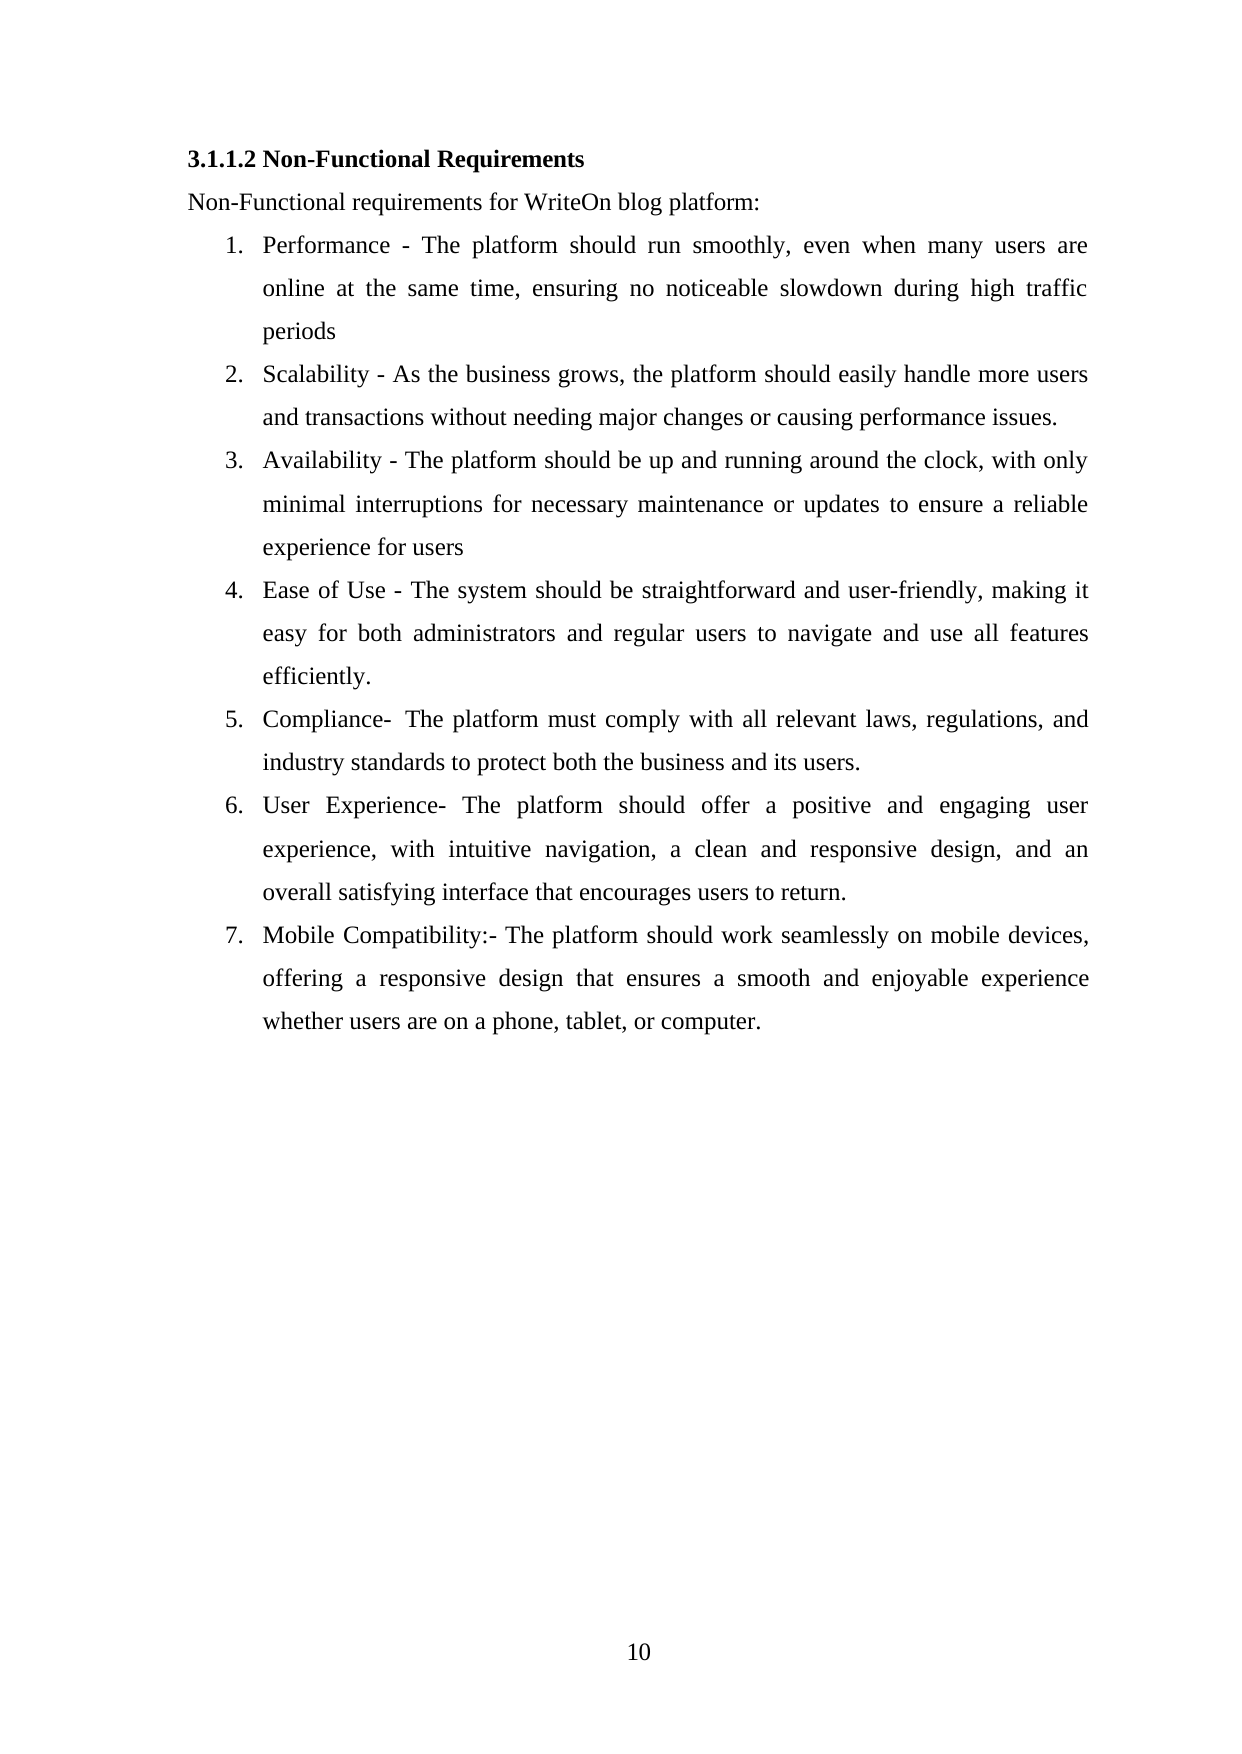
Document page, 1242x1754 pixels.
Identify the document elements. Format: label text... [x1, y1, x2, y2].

subtitle Non-Functional Requirements [187, 144, 1109, 172]
list Scalability - As the business grows, the platform should easily handle more users and transactions without needing major changes or causing performance issues. [225, 359, 1089, 431]
list Availability - The platform should be up and running around the clock, with only minimal interruptions for necessary maintenance or updates to ensure a reliable experience for users [225, 446, 1089, 561]
list User Experience- The platform should offer a positive and engaging user experience, with intuitive navigation, a clean and responsive design, and an overall satisfying interface that encourages users to return. [225, 791, 1089, 906]
list Ease of Use - The system should be straightforward and user-friendly, making it easy for both administrators and regular users to navigate and use all features efficiently. [225, 575, 1090, 690]
list Compliance- The platform must comply with all relevant laws, regulations, and industry standards to protect both the business and its users. [225, 704, 1090, 776]
list Mobile Compatibility:- The platform should work seamlessly on mobile devices, offering a responsive design that ensures a smooth and enjoyable experience whether users are on a phone, tablet, or computer. [225, 920, 1090, 1035]
list Performance - The platform should run smoothly, even when many users are online at the same time, ensuring no noticeable slowdown during high traffic periods [225, 230, 1089, 345]
text Non-Functional requirements for WriteOn blog platform: [187, 187, 1109, 216]
